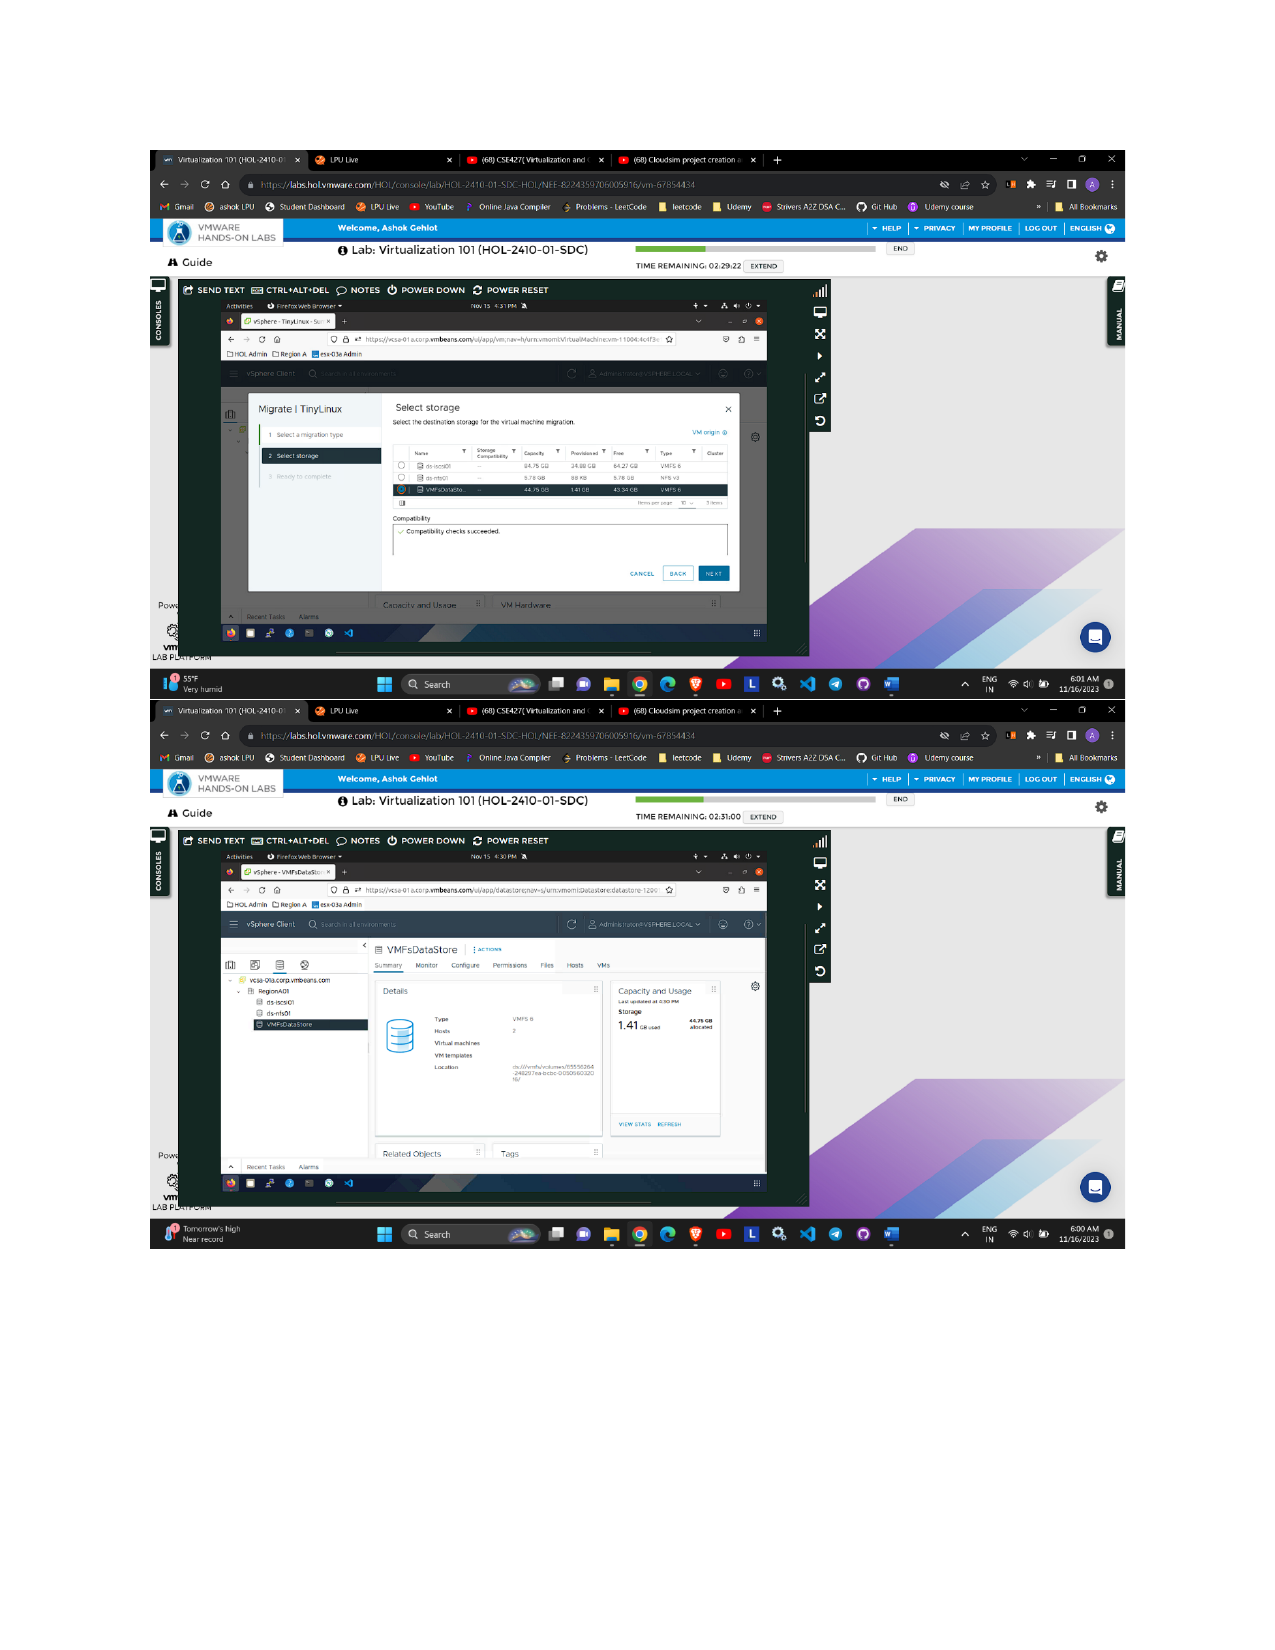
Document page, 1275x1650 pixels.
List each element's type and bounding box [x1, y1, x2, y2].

picture [415, 776, 437, 781]
picture [415, 225, 437, 230]
picture [1105, 225, 1115, 234]
picture [383, 776, 394, 781]
picture [1105, 776, 1115, 784]
picture [150, 150, 1125, 699]
picture [1042, 226, 1057, 230]
picture [363, 227, 379, 231]
picture [1042, 777, 1057, 781]
picture [1029, 226, 1039, 230]
picture [339, 777, 360, 781]
picture [1029, 777, 1039, 781]
picture [982, 777, 1005, 781]
picture [924, 226, 935, 230]
picture [1071, 226, 1084, 230]
picture [1090, 777, 1101, 781]
picture [339, 226, 360, 230]
picture [1090, 226, 1101, 230]
picture [938, 777, 952, 781]
picture [982, 226, 1005, 230]
picture [938, 226, 952, 230]
picture [383, 225, 394, 230]
picture [363, 778, 379, 782]
picture [1071, 777, 1084, 781]
picture [150, 700, 1125, 1249]
picture [924, 777, 935, 781]
